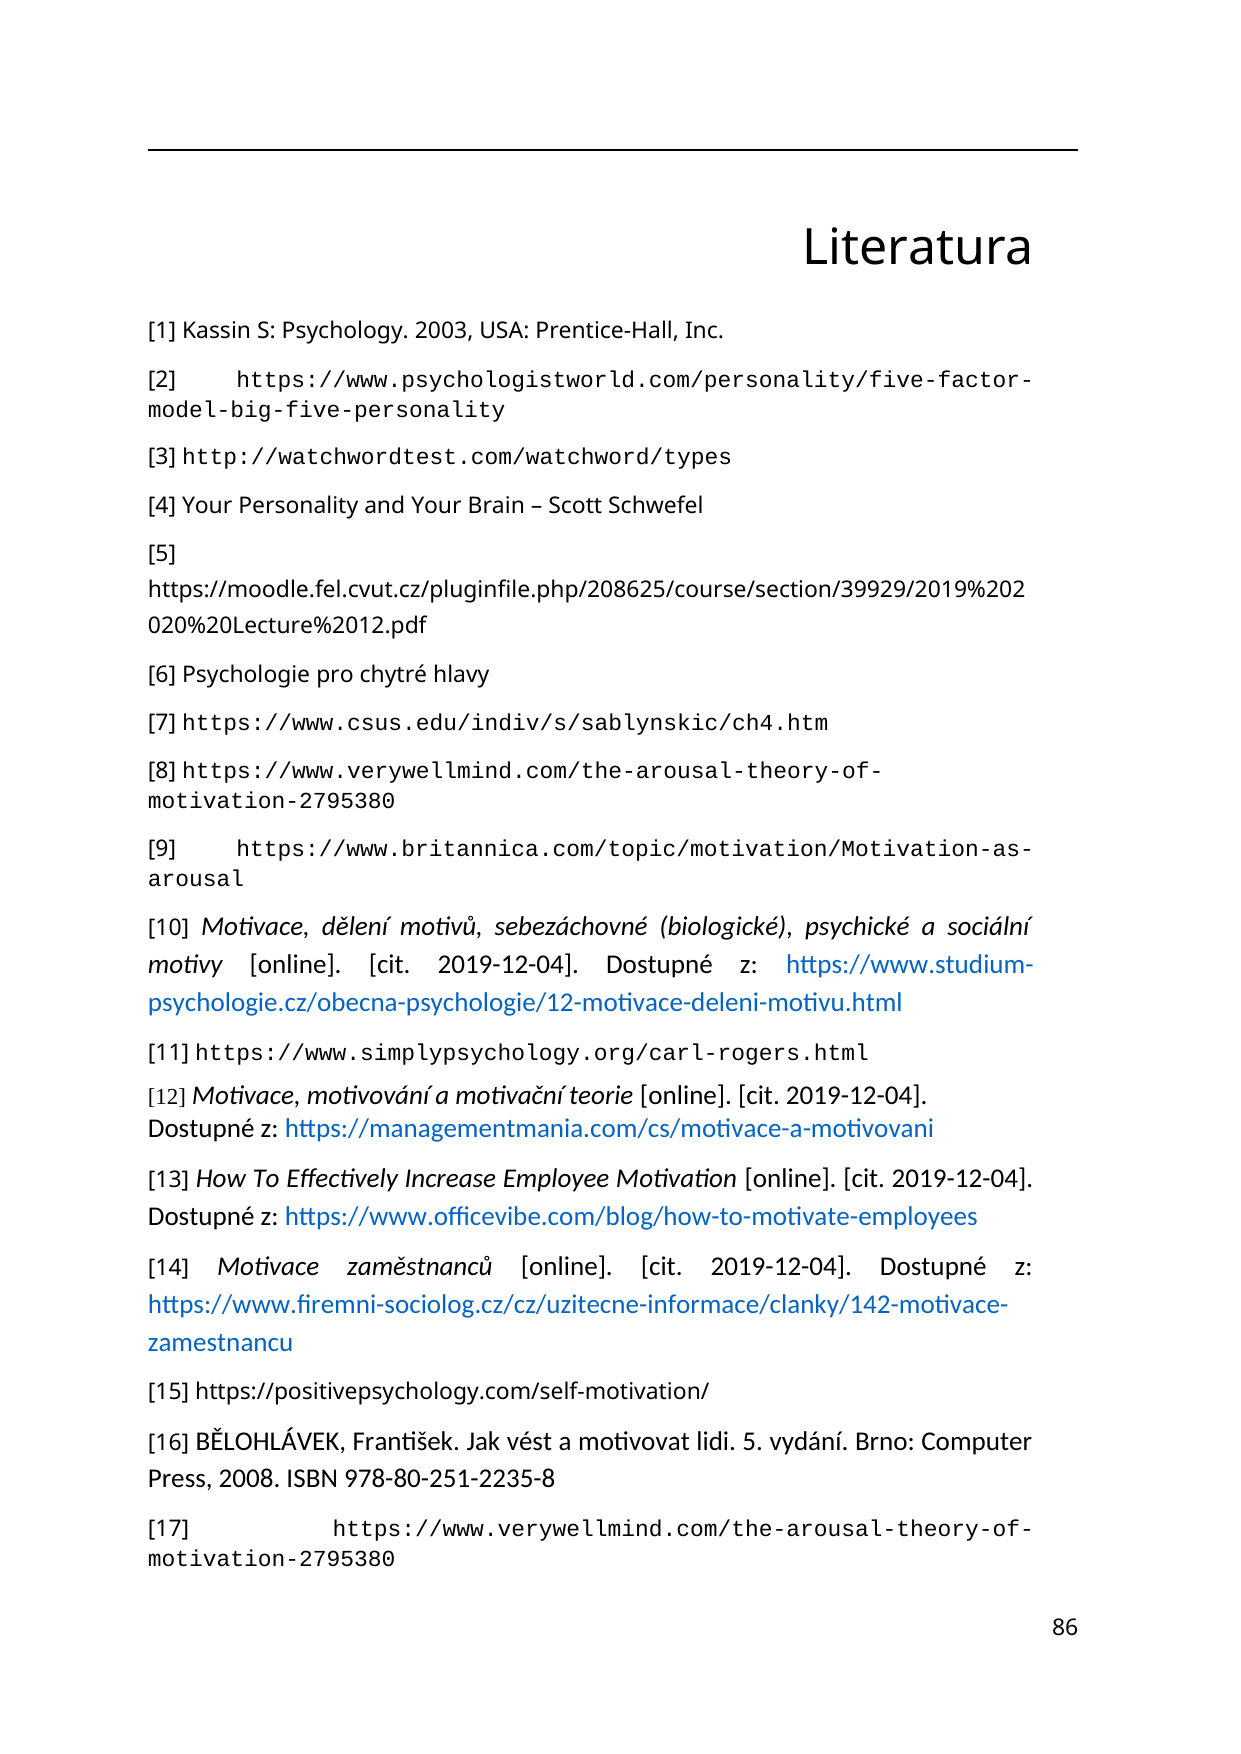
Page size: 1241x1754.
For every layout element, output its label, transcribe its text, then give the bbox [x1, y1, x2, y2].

text [2] https://www.psychologistworld.com/personality/five-factor-model-big-five-personality [148, 363, 1033, 424]
text [17] https://www.verywellmind.com/the-arousal-theory-of-motivation-2795380 [148, 1512, 1033, 1573]
text [16] BĚLOHLÁVEK, František. Jak vést a motivovat lidi. 5. vydání. Brno: Computer Press, 2008. ISBN 978-80-251-2235-8 [148, 1424, 1033, 1495]
text [1] Kassin S: Psychology. 2003, USA: Prentice-Hall, Inc. [148, 314, 1033, 346]
text [6] Psychologie pro chytré hlavy [148, 657, 1033, 689]
text [11] https://www.simplypsychology.org/carl-rogers.html [148, 1036, 1033, 1067]
text [7] https://www.csus.edu/indiv/s/sablynskic/ch4.htm [148, 706, 1033, 737]
subtitle Literatura [148, 211, 1033, 279]
text [4] Your Personality and Your Brain – Scott Schwefel [148, 489, 1033, 520]
text [9] https://www.britannica.com/topic/motivation/Motivation-as-arousal [148, 832, 1033, 893]
text [15] https://positivepsychology.com/self-motivation/ [148, 1375, 1033, 1407]
text [13] How To Effectively Increase Employee Motivation [online]. [cit. 2019-12-04]. Dostupné z: https://www.officevibe.com/blog/how-to-motivate-employees [148, 1161, 1033, 1232]
text [12] Motivace, motivování a motivační teorie [online]. [cit. 2019-12-04]. Dostupné z: https://managementmania.com/cs/motivace-a-motivovani [148, 1078, 1033, 1144]
text [14] Motivace zaměstnanců [online]. [cit. 2019-12-04]. Dostupné z: https://www.firemni-sociolog.cz/cz/uzitecne-informace/clanky/142-motivace-zamestnancu [148, 1249, 1033, 1358]
text [8] https://www.verywellmind.com/the-arousal-theory-of-motivation-2795380 [148, 754, 1033, 816]
text [5] https://moodle.fel.cvut.cz/pluginfile.php/208625/course/section/39929/2019%202020%20Lecture%2012.pdf [148, 537, 1033, 640]
text [3] http://watchwordtest.com/watchword/types [148, 440, 1033, 472]
text [10] Motivace, dělení motivů, sebezáchovné (biologické), psychické a sociální motivy [online]. [cit. 2019-12-04]. Dostupné z: https://www.studium-psychologie.cz/obecna-psychologie/12-motivace-deleni-motivu.html [148, 909, 1033, 1018]
